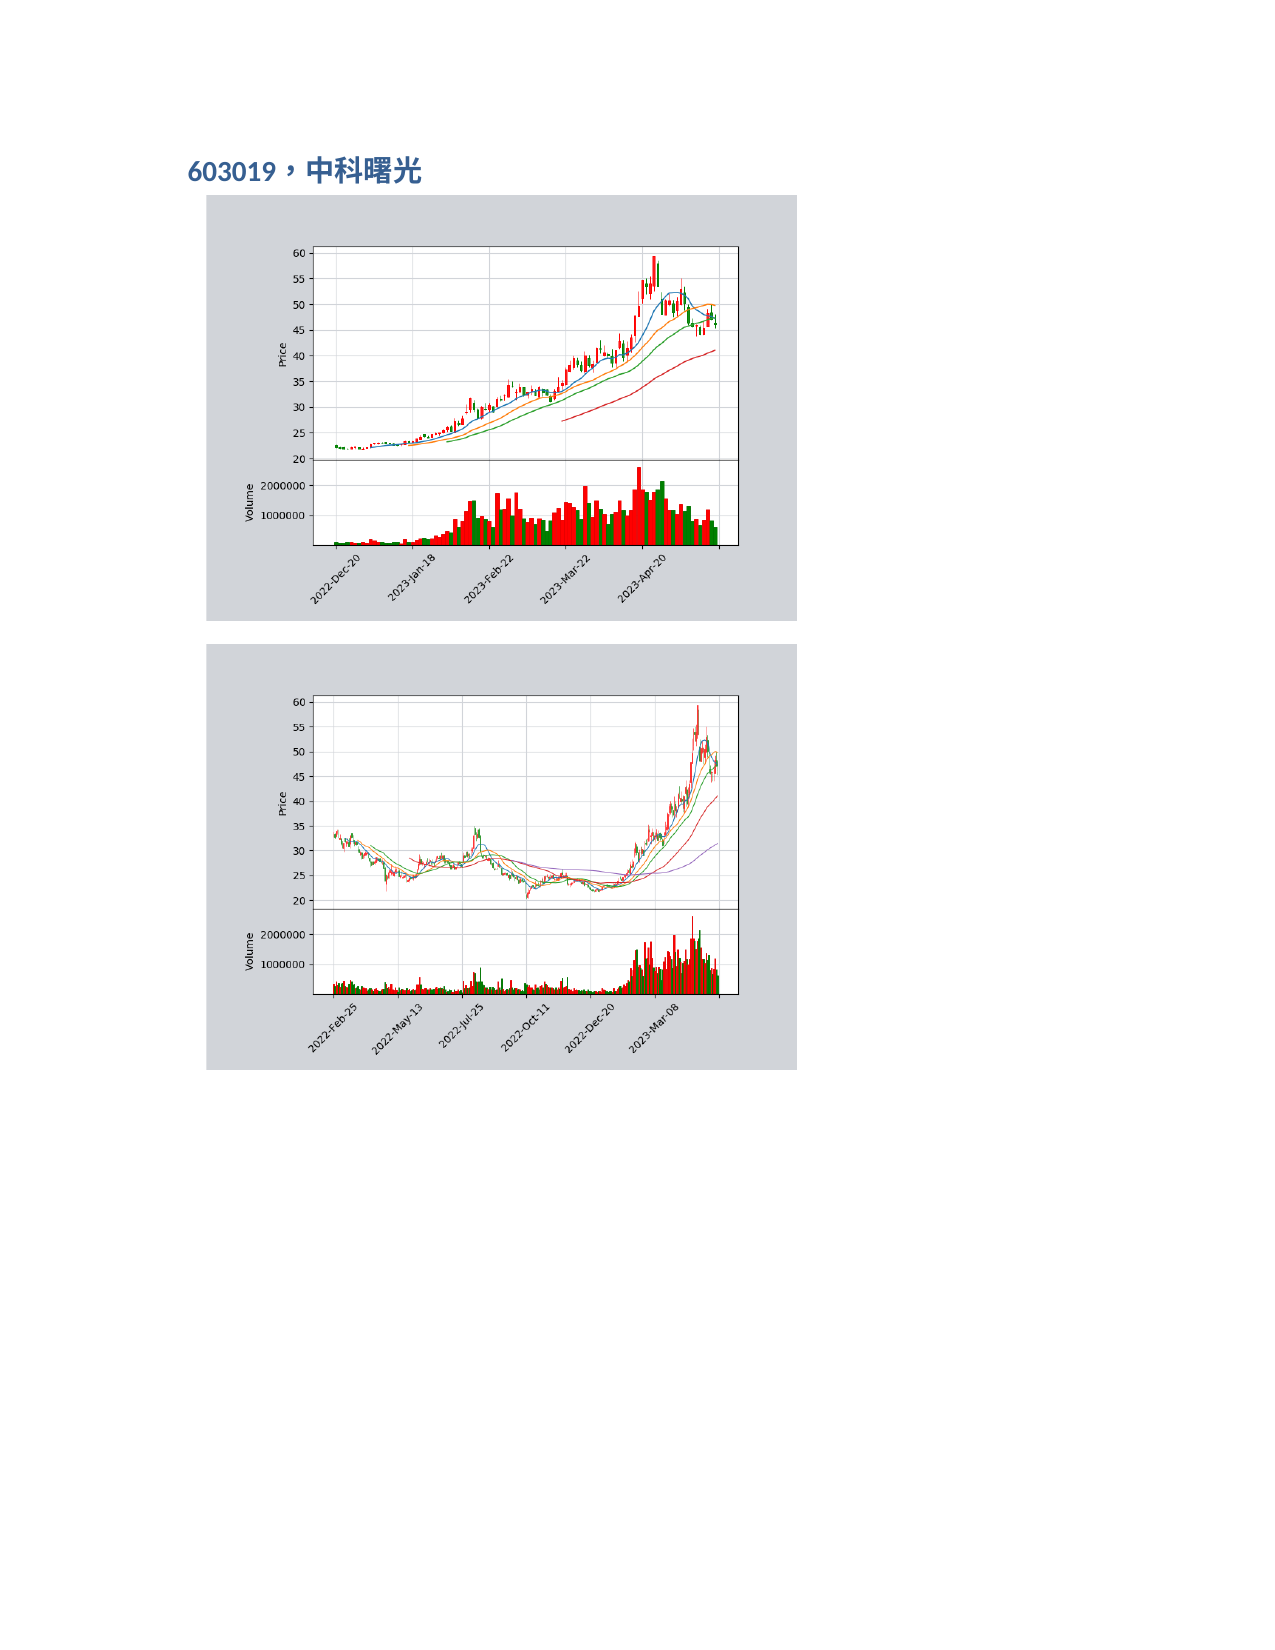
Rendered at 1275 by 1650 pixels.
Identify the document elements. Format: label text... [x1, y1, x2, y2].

subtitle 603019，中科曙光 [187, 150, 1087, 190]
picture [206, 195, 797, 621]
picture [206, 644, 797, 1070]
